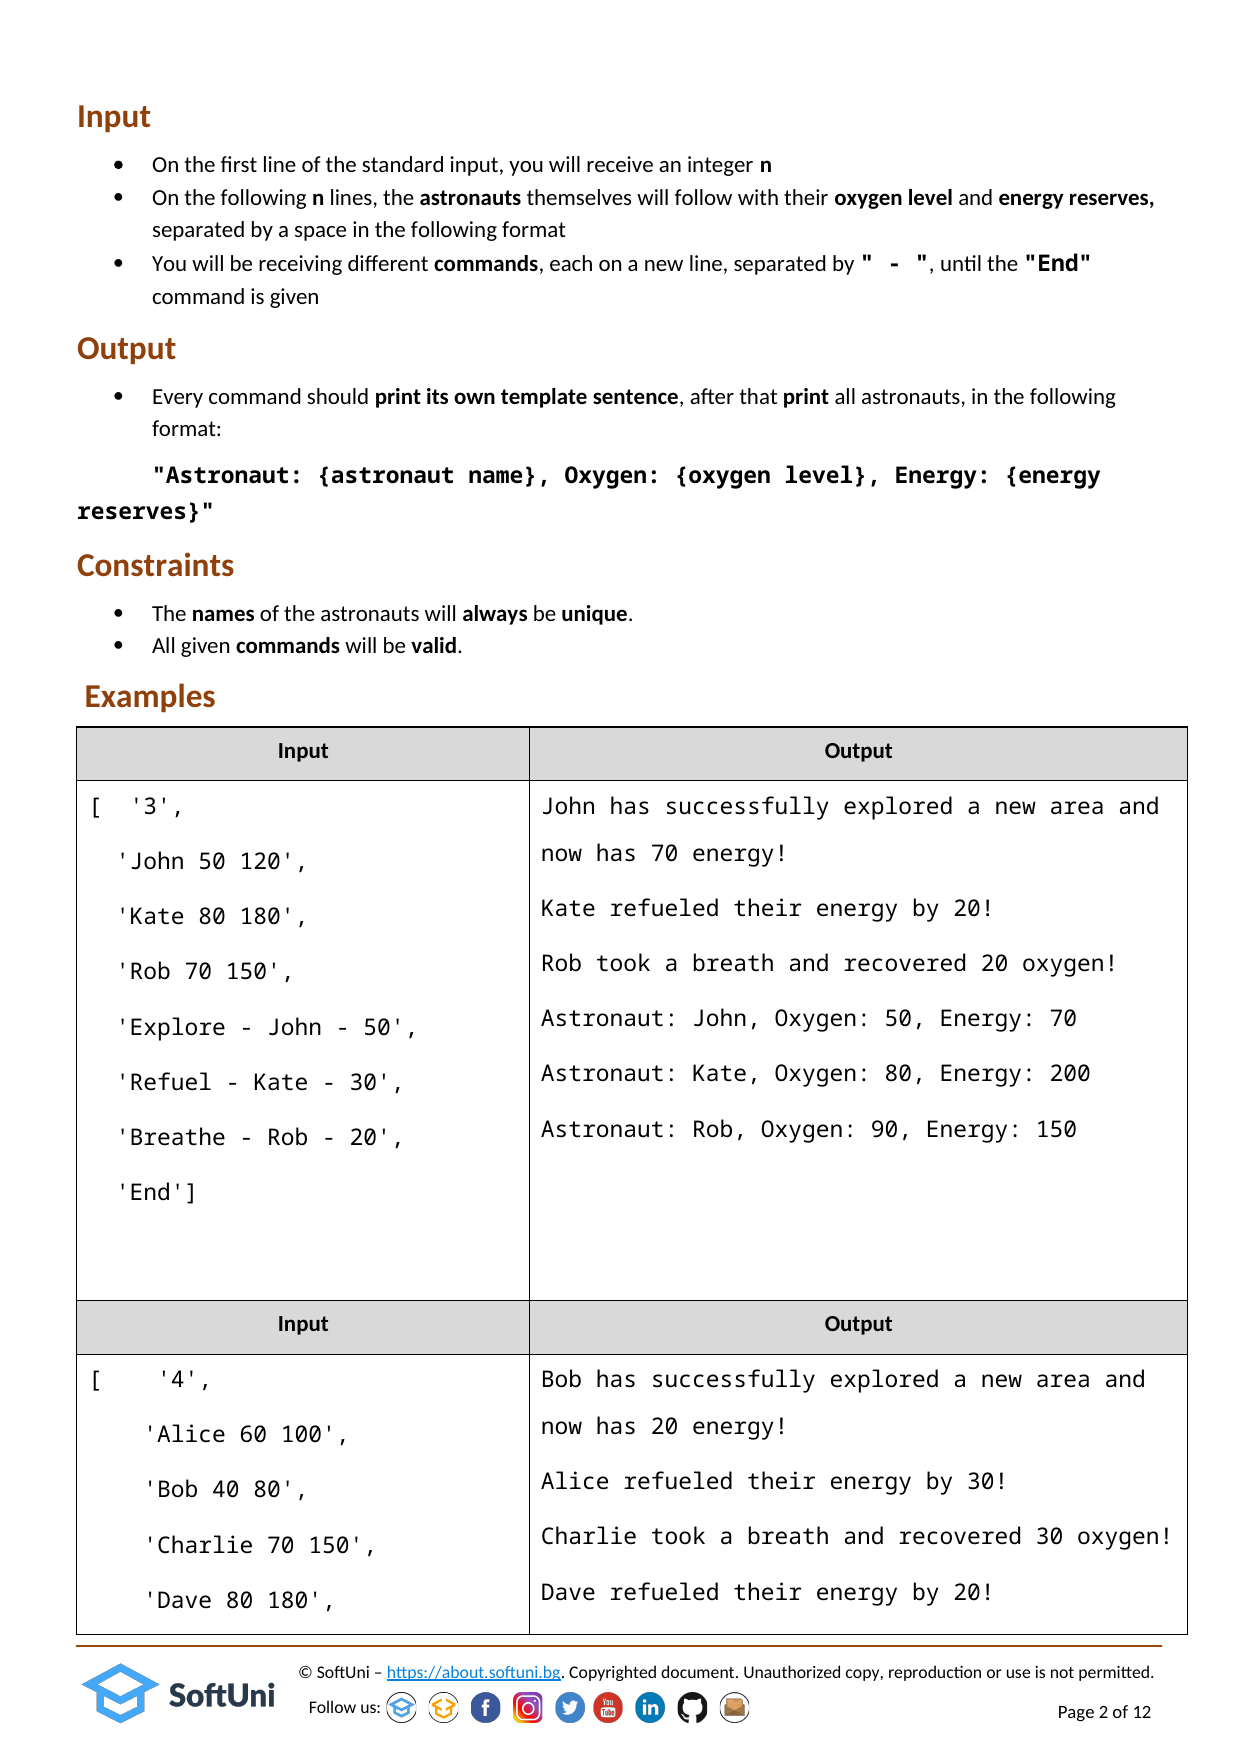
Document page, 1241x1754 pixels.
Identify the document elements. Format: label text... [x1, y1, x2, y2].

picture [386, 1692, 417, 1723]
picture [471, 1692, 501, 1723]
picture [656, 1714, 665, 1723]
picture [656, 1692, 665, 1701]
picture [635, 1692, 644, 1701]
list Every command should print its own template sentence, after that print all astronauts, in the following format: [114, 382, 1163, 442]
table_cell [530, 1355, 1187, 1634]
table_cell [77, 1355, 529, 1634]
picture [513, 1692, 543, 1723]
picture [555, 1692, 585, 1723]
table_header Input [77, 728, 529, 780]
picture [649, 1705, 658, 1714]
picture [677, 1692, 708, 1723]
list On the following n lines, the astronauts themselves will follow with their oxygen level and energy reserves, separated by a space in the following format [114, 183, 1163, 243]
subtitle Input [77, 95, 1163, 136]
table_cell [ '3', 'John 50 120', 'Kate 80 180', 'Rob 70 150', 'Explore - John - 50', 'Refuel - Kate - 30', 'Breathe - Rob - 20', 'End'] [77, 781, 529, 1300]
list You will be receiving different commands, each on a new line, separated by " - ", until the "End" command is given [114, 247, 1163, 311]
table_cell Output [530, 1301, 1187, 1354]
table_cell John has successfully explored a new area and now has 70 energy! Kate refueled their energy by 20! Rob took a breath and recovered 20 oxygen! Astronaut: John, Oxygen: 50, Energy: 70 Astronaut: Kate, Oxygen: 80, Energy: 200 Astronaut: Rob, Oxygen: 90, Energy: 150 [530, 781, 1187, 1300]
picture [593, 1692, 623, 1723]
text "Astronaut: {astronaut name}, Oxygen: {oxygen level}, Energy: {energy reserves}" [77, 459, 1163, 526]
list On the first line of the standard input, you will receive an integer n [114, 151, 1163, 178]
table_header Output [530, 728, 1187, 780]
picture [75, 1658, 281, 1729]
subtitle Constraints [77, 543, 1163, 584]
picture [719, 1692, 750, 1723]
subtitle Output [77, 327, 1163, 368]
list All given commands will be valid. [114, 631, 1163, 659]
subtitle Examples [77, 676, 1163, 716]
table_cell Input [77, 1301, 529, 1354]
list The names of the astronauts will always be unique. [114, 599, 1163, 627]
picture [635, 1714, 644, 1723]
picture [428, 1692, 459, 1723]
